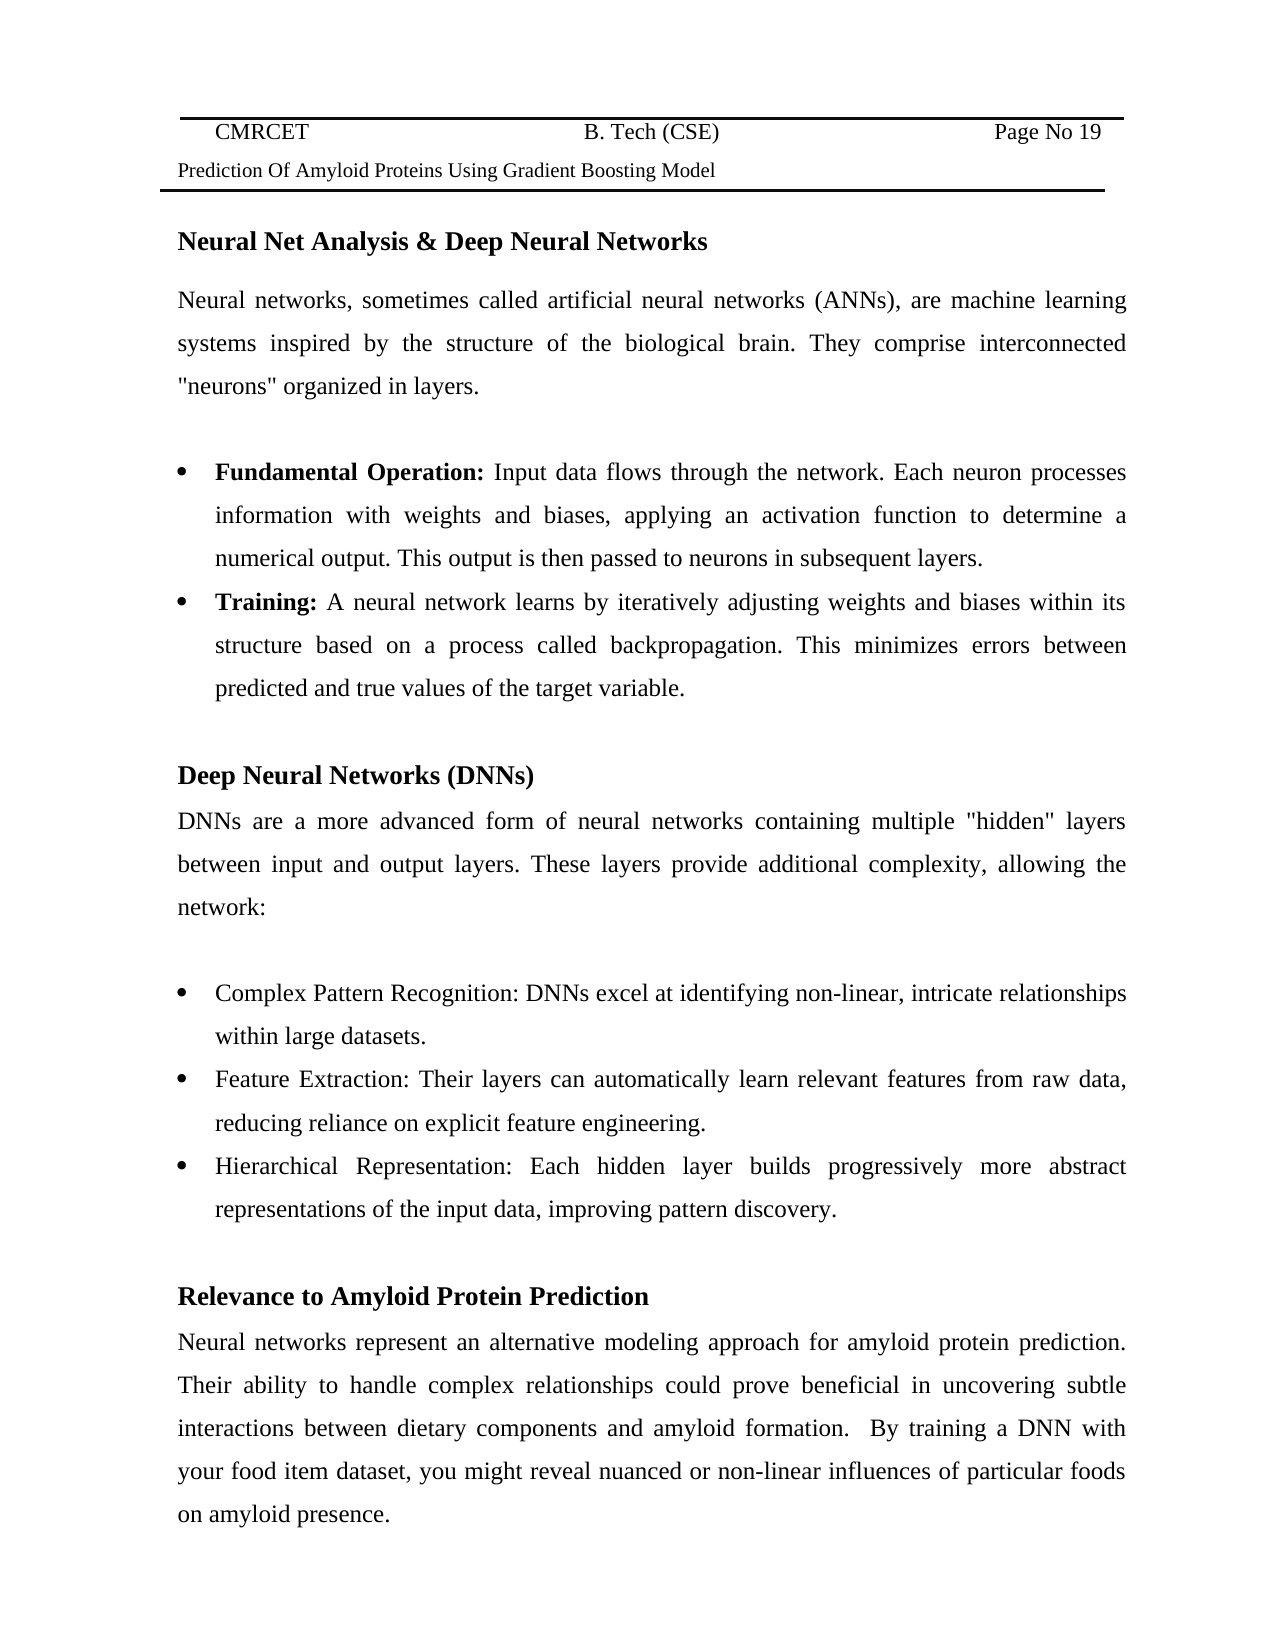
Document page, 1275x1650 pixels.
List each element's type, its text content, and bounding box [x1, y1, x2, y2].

text Neural networks represent an alternative modeling approach for amyloid protein prediction. Their ability to handle complex relationships could prove beneficial in uncovering subtle interactions between dietary components and amyloid formation. By training a DNN with your food item dataset, you might reveal nuanced or non-linear influences of particular foods on amyloid presence. [177, 1327, 1127, 1528]
text DNNs are a more advanced form of neural networks containing multiple "hidden" layers between input and output layers. These layers provide additional complexity, allowing the network: [177, 806, 1127, 921]
list Hierarchical Representation: Each hidden layer builds progressively more abstract representations of the input data, improving pattern discovery. [177, 1151, 1127, 1223]
text Relevance to Amyloid Protein Prediction [177, 1280, 1127, 1311]
list Training: A neural network learns by iteratively adjusting weights and biases within its structure based on a process called backpropagation. This minimizes errors between predicted and true values of the target variable. [177, 587, 1127, 702]
text Prediction Of Amyloid Proteins Using Gradient Boosting Model [177, 158, 1127, 182]
text Deep Neural Networks (DNNs) [177, 759, 1127, 790]
list Fundamental Operation: Input data flows through the network. Each neuron processes information with weights and biases, applying an activation function to determine a numerical output. This output is then passed to neurons in subsequent layers. [177, 457, 1127, 572]
text Neural Net Analysis & Deep Neural Networks [177, 225, 1127, 256]
list Complex Pattern Recognition: DNNs excel at identifying non-linear, intricate relationships within large datasets. [177, 978, 1127, 1050]
text CMRCET B. Tech (CSE) Page No 19 [177, 118, 1127, 144]
text Neural networks, sometimes called artificial neural networks (ANNs), are machine learning systems inspired by the structure of the biological brain. They comprise interconnected "neurons" organized in layers. [177, 285, 1127, 400]
list Feature Extraction: Their layers can automatically learn relevant features from raw data, reducing reliance on explicit feature engineering. [177, 1064, 1127, 1136]
